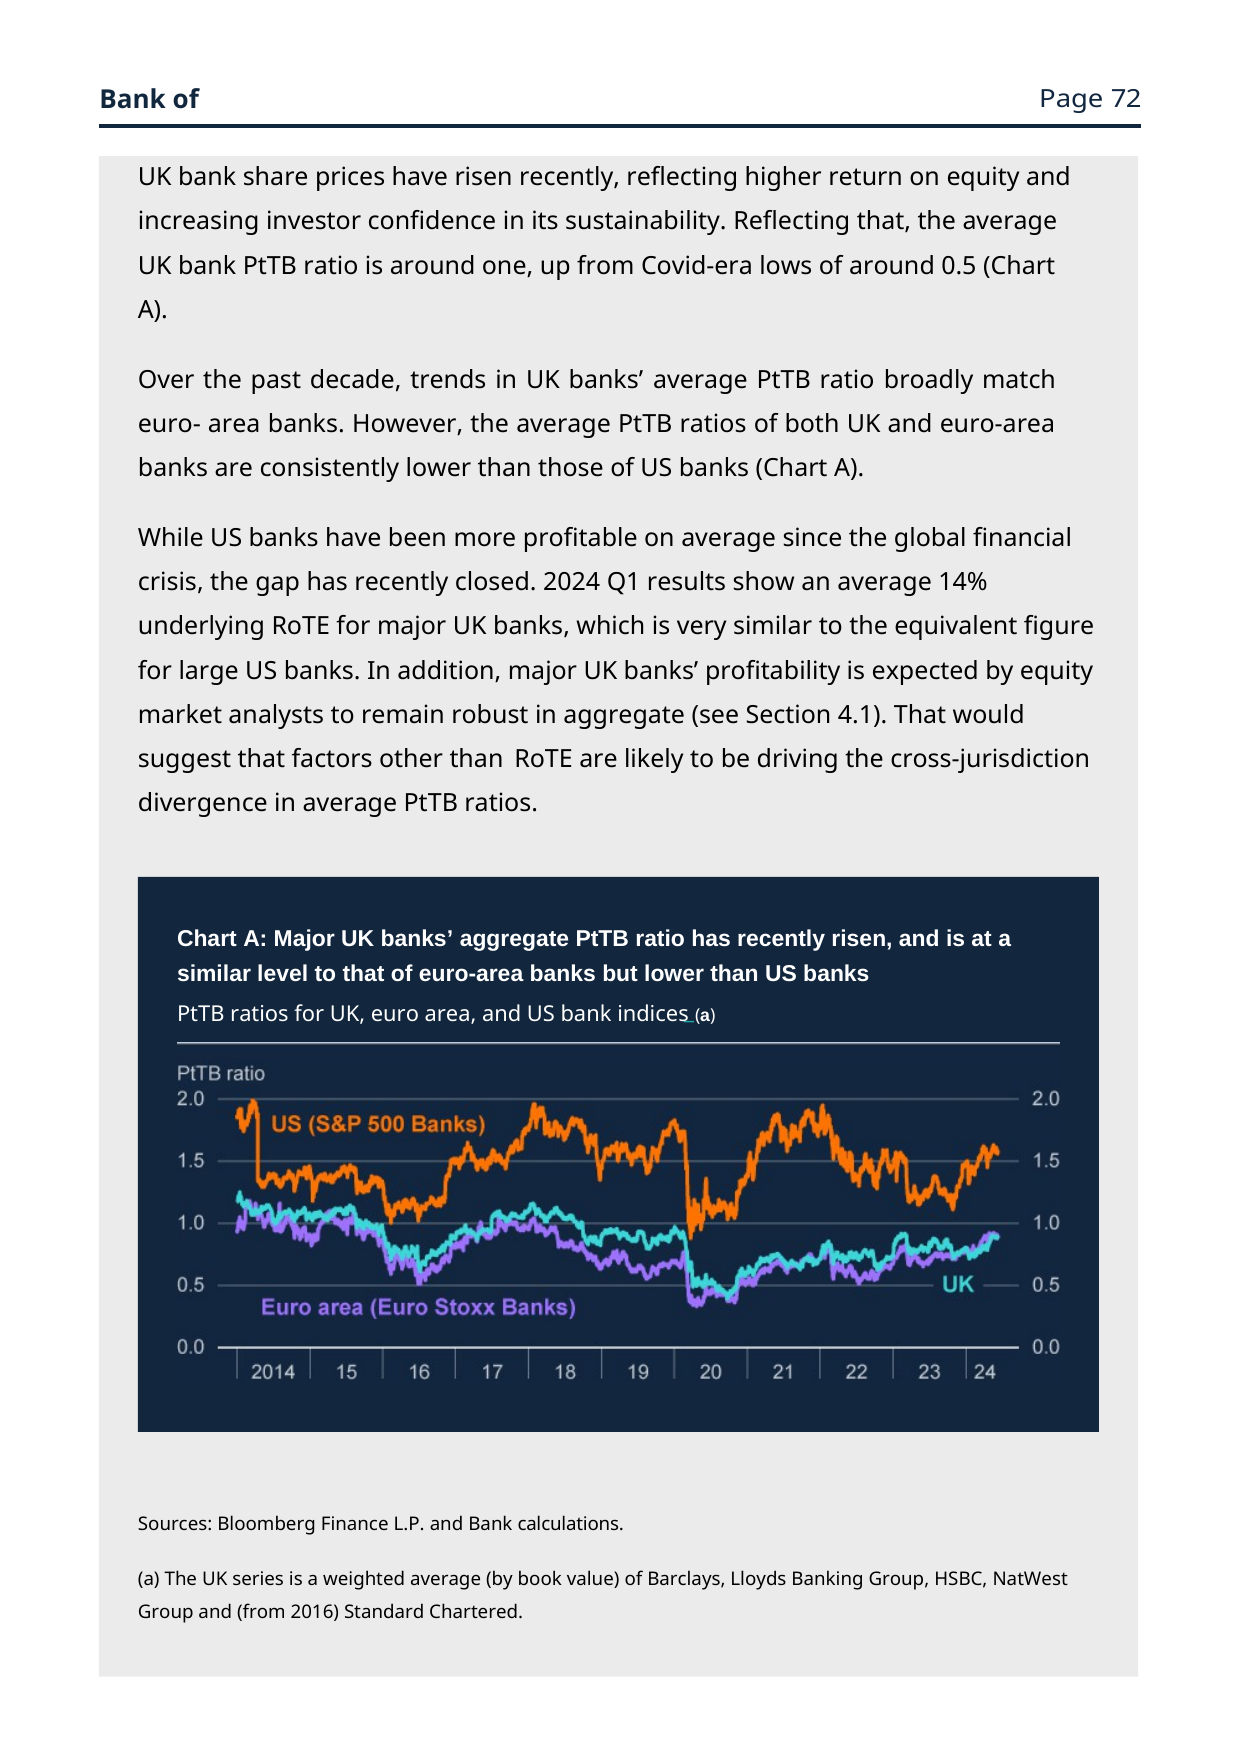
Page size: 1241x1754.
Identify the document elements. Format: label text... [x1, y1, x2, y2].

picture [177, 1042, 1060, 1385]
text While US banks have been more profitable on average since the global financial crisis, the gap has recently closed. 2024 Q1 results show an average 14% underlying RoTE for major UK banks, which is very similar to the equivalent figure for large US banks. In addition, major UK banks’ profitability is expected by equity market analysts to remain robust in aggregate (see Section 4.1). That would suggest that factors other than RoTE are likely to be driving the cross-jurisdiction divergence in average PtTB ratios. [138, 519, 1097, 819]
text UK bank share prices have risen recently, reflecting higher return on equity and increasing investor confidence in its sustainability. Reflecting that, the average UK bank PtTB ratio is around one, up from Covid-era lows of around 0.5 (Chart A). [138, 159, 1075, 326]
text Sources: Bloomberg Finance L.P. and Bank calculations. [138, 1510, 1152, 1536]
text (a) The UK series is a weighted average (by book value) of Barclays, Lloyds Banking Group, HSBC, NatWest Group and (from 2016) Standard Chartered. [138, 1565, 1075, 1623]
text Over the past decade, trends in UK banks’ average PtTB ratio broadly match euro- area banks. However, the average PtTB ratios of both UK and euro-area banks are consistently lower than those of US banks (Chart A). [138, 361, 1056, 484]
